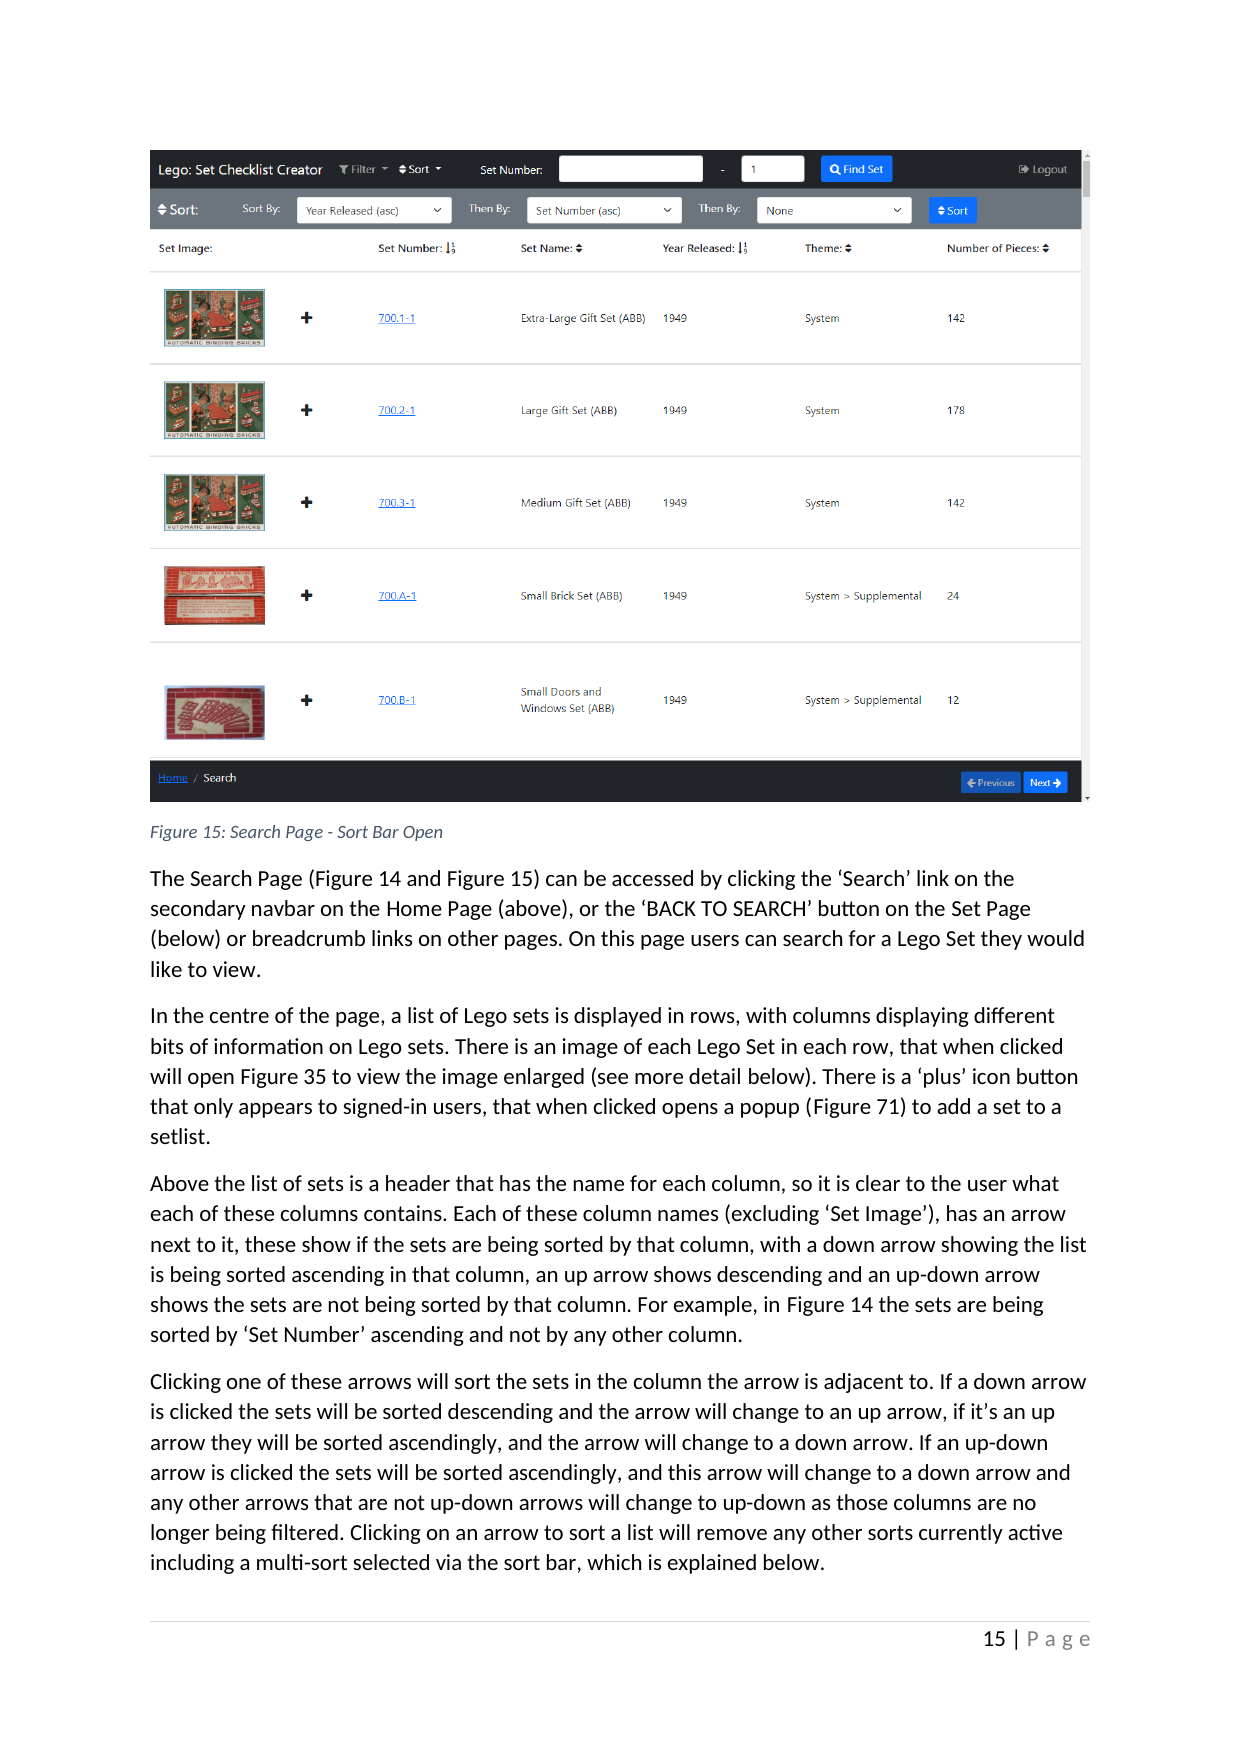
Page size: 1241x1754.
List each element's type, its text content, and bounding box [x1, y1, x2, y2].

text Clicking one of these arrows will sort the sets in the column the arrow is adjacent to. If a down arrow is clicked the sets will be sorted descending and the arrow will change to an up arrow, if it’s an up arrow they will be sorted ascendingly, and the arrow will change to a down arrow. If an up-down arrow is clicked the sets will be sorted ascendingly, and this arrow will change to a down arrow and any other arrows that are not up-down arrows will change to up-down as those columns are no longer being filtered. Clicking on an arrow to sort a list will remove any other sorts currently active including a multi-sort selected via the sort bar, which is explained below. [150, 1367, 1090, 1576]
text Above the list of sets is a header that has the name for each column, so it is clear to the user what each of these columns contains. Each of these column names (excluding ‘Set Image’), has an arrow next to it, these show if the sets are being sorted by that column, with a down arrow showing the list is being sorted ascending in that column, an up arrow shows descending and an up-down arrow shows the sets are not being sorted by that column. For example, in Figure 14 the sets are being sorted by ‘Set Number’ ascending and not by any other column. [150, 1169, 1090, 1348]
picture [150, 150, 1091, 802]
text In the centre of the page, a list of Lego sets is displayed in rows, with columns displaying different bits of information on Lego sets. There is an image of each Lego Set in each row, that when clicked will open Figure 35 to view the image enlarged (see more detail below). There is a ‘plus’ icon button that only appears to signed-in users, that when clicked opens a popup (Figure 71) to add a set to a setlist. [150, 1002, 1090, 1150]
text The Search Page (Figure 14 and Figure 15) can be accessed by clicking the ‘Search’ link on the secondary navbar on the Home Page (above), or the ‘BACK TO SEARCH’ button on the Set Page (below) or breadcrumb links on other pages. On this page users can search for a Lego Set they would like to view. [150, 864, 1090, 983]
